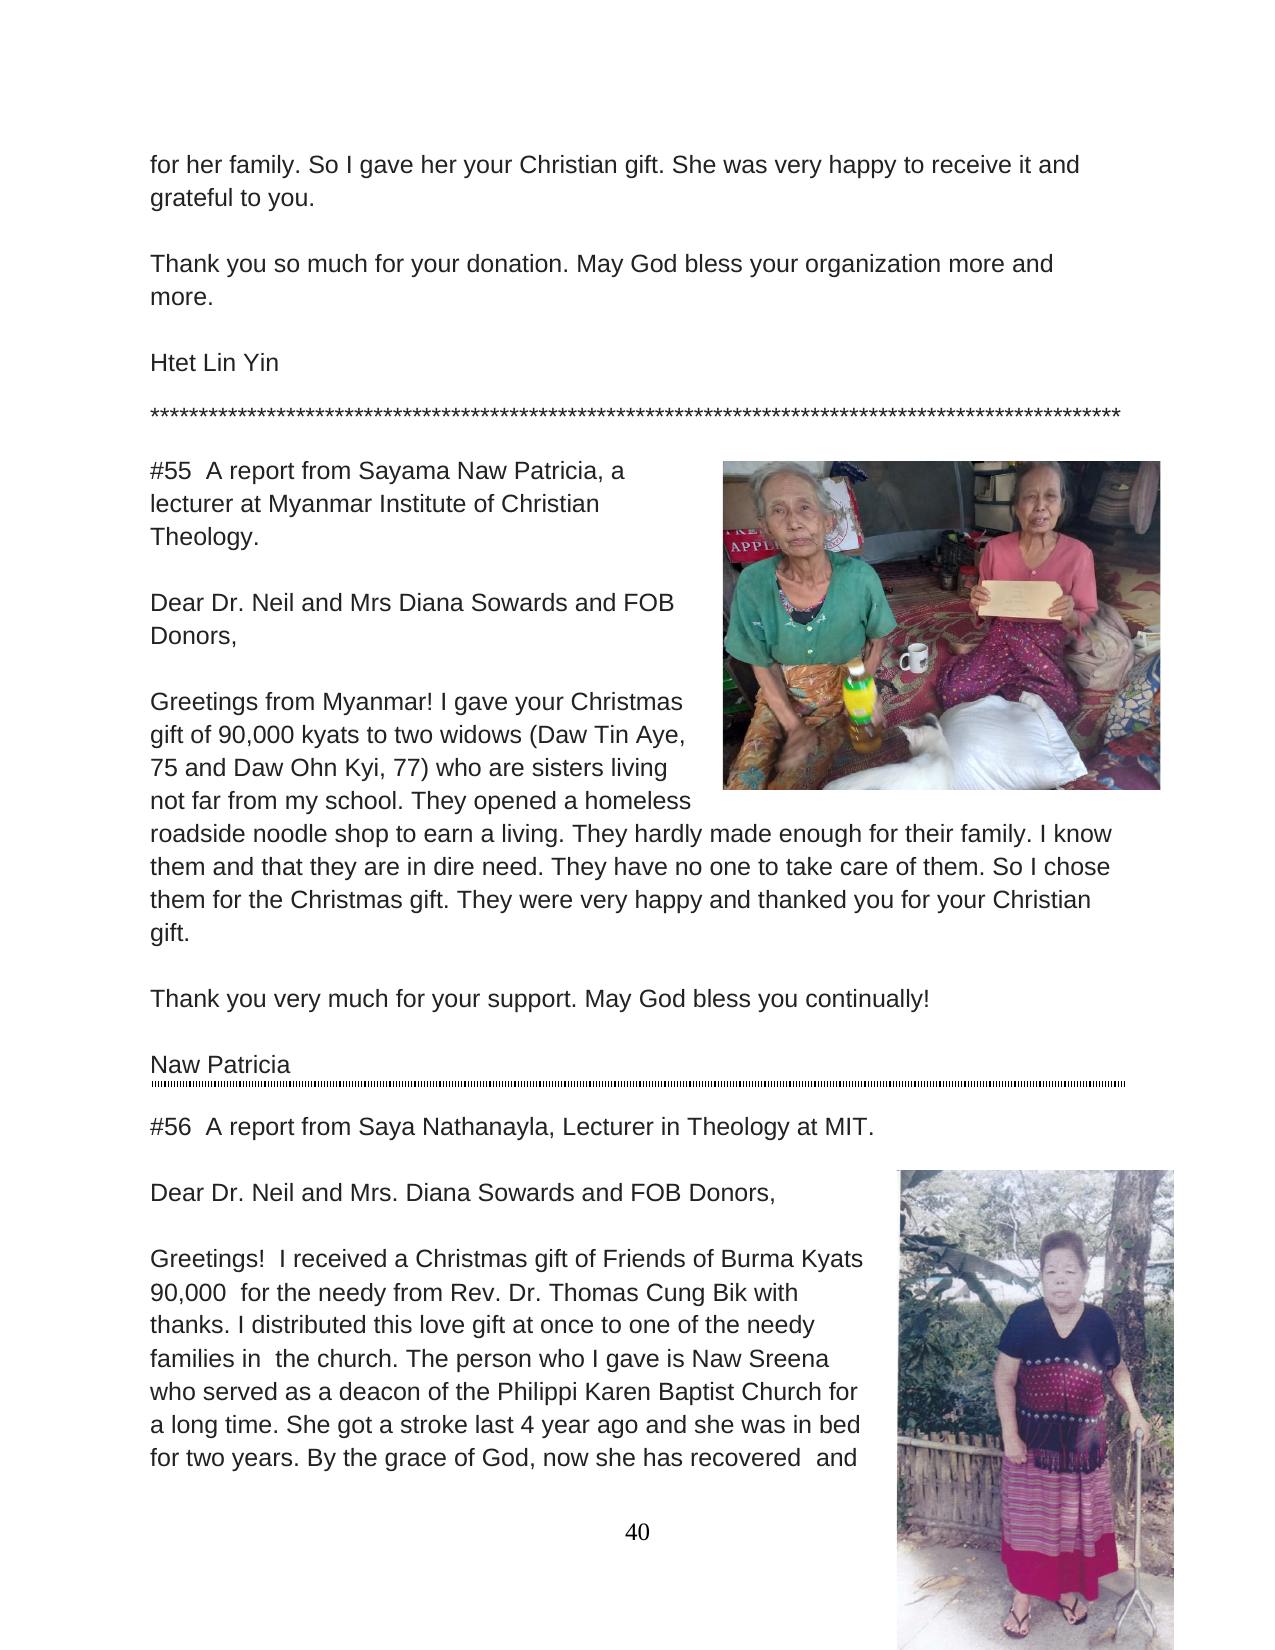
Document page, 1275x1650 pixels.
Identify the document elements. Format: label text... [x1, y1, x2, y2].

picture [896, 1170, 1174, 1650]
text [150, 1112, 1125, 1471]
picture [722, 461, 1161, 790]
text **************************************************************************************************** [150, 402, 1125, 431]
text #55 A report from Sayama Naw Patricia, a lecturer at Myanmar Institute of Christian Theology. Dear Dr. Neil and Mrs Diana Sowards and FOB Donors, Greetings from Myanmar! I gave your Christmas gift of 90,000 kyats to two widows (Daw Tin Aye, 75 and Daw Ohn Kyi, 77) who are sisters living not far from my school. They opened a homeless roadside noodle shop to earn a living. They hardly made enough for their family. I know them and that they are in dire need. They have no one to take care of them. So I chose them for the Christmas gift. They were very happy and thanked you for your Christian gift. Thank you very much for your support. May God bless you continually! Naw Patricia [150, 456, 1125, 1087]
